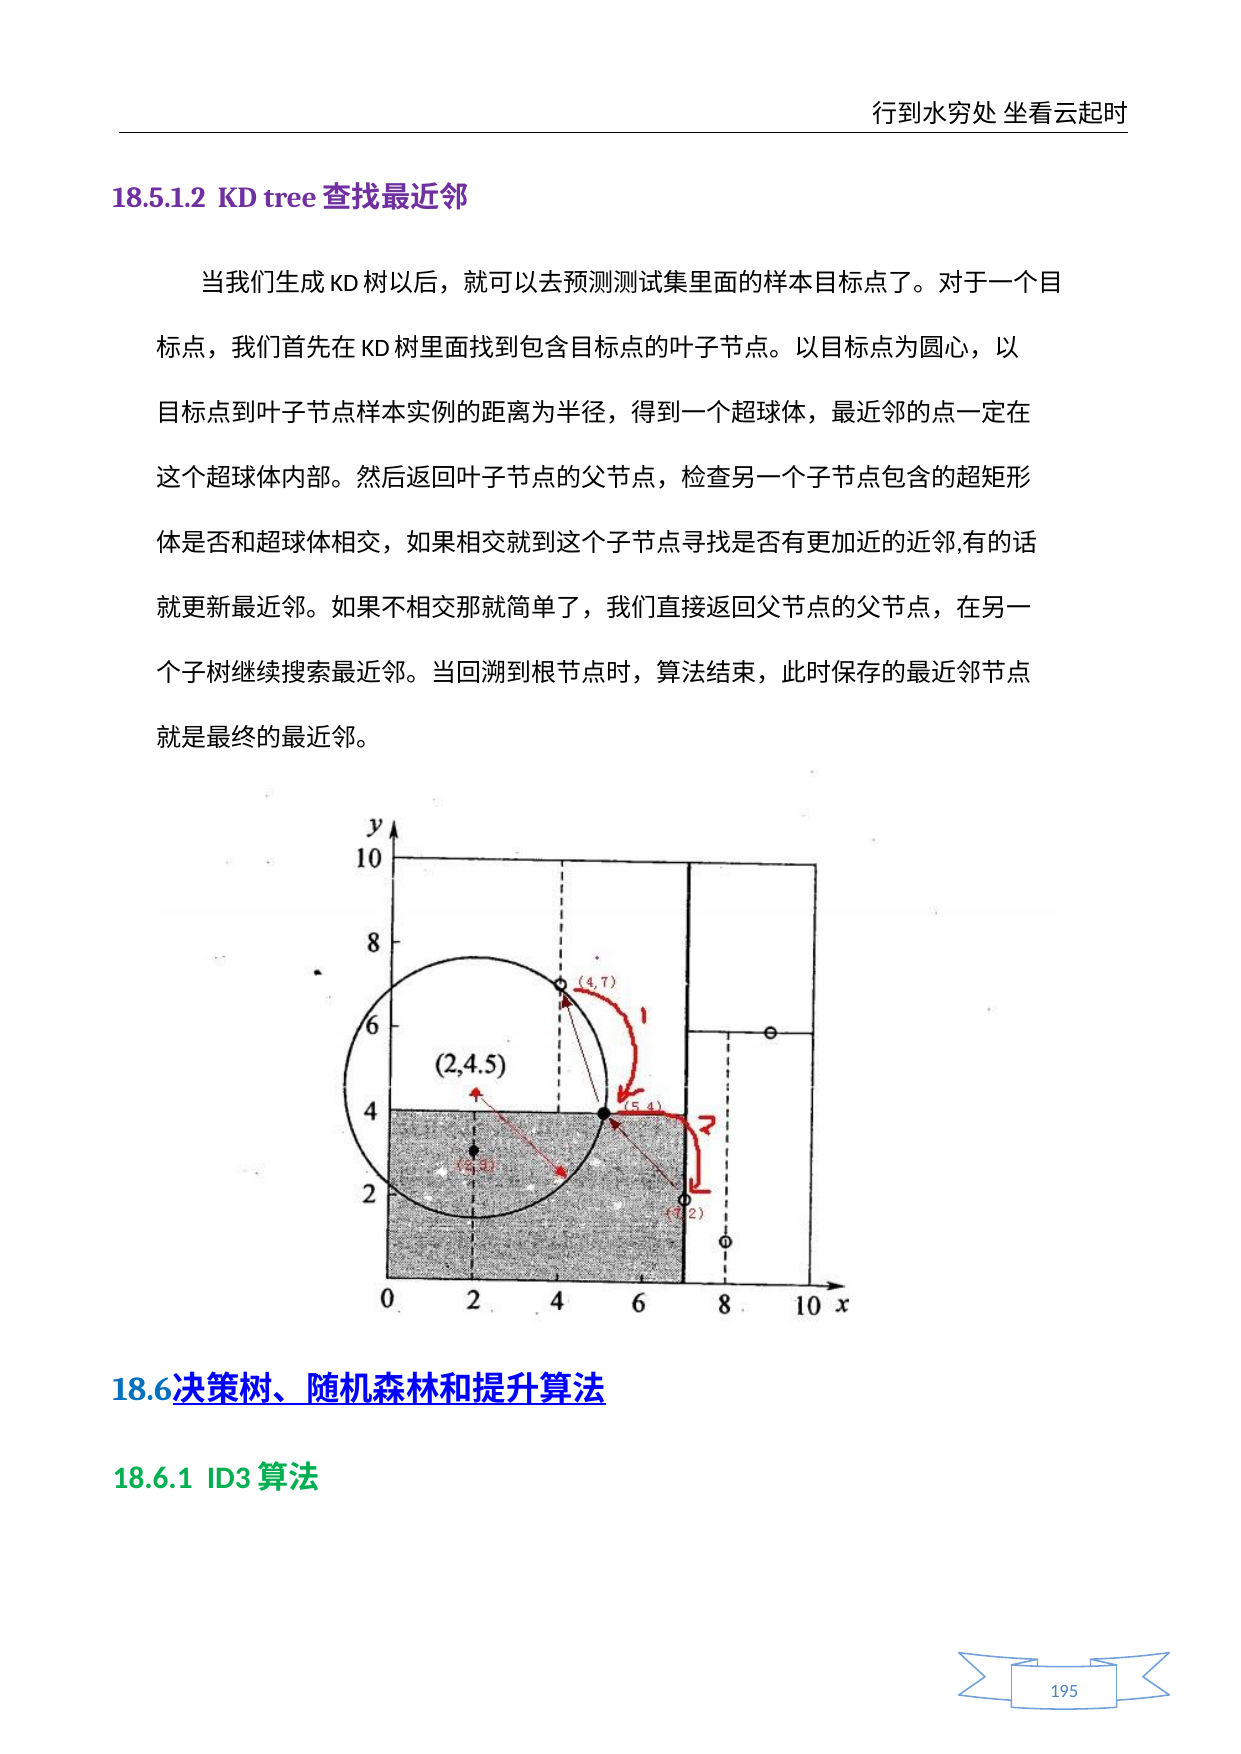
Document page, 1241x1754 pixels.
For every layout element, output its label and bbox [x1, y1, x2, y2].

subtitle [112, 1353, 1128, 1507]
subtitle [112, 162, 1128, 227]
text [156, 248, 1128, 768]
picture [156, 768, 1057, 1336]
